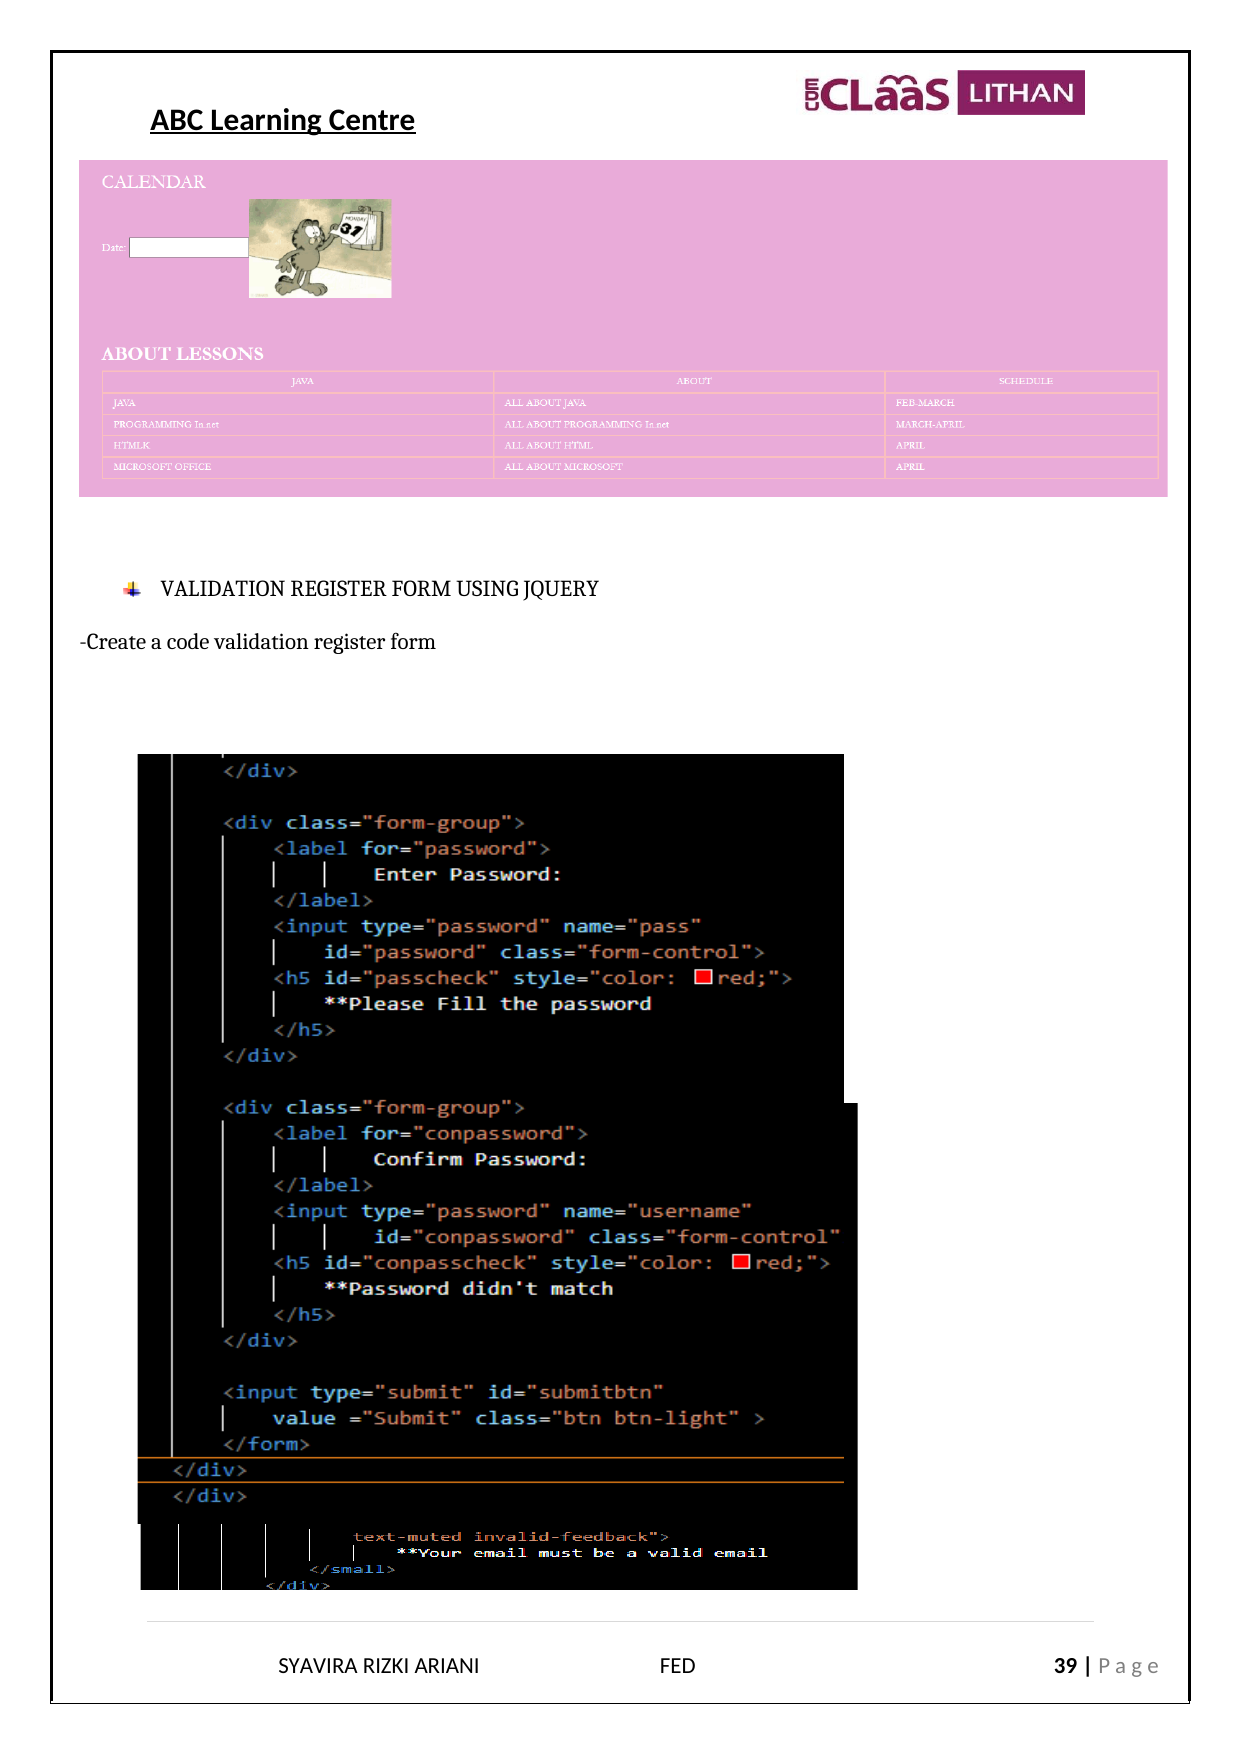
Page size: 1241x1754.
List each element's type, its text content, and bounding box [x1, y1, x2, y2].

picture [123, 580, 141, 597]
text -Create a code validation register form [79, 629, 1167, 655]
picture [150, 70, 1095, 132]
list VALIDATION REGISTER FORM USING JQUERY [123, 576, 1167, 602]
picture [79, 160, 1168, 497]
picture [137, 754, 858, 1590]
picture [157, 114, 162, 122]
